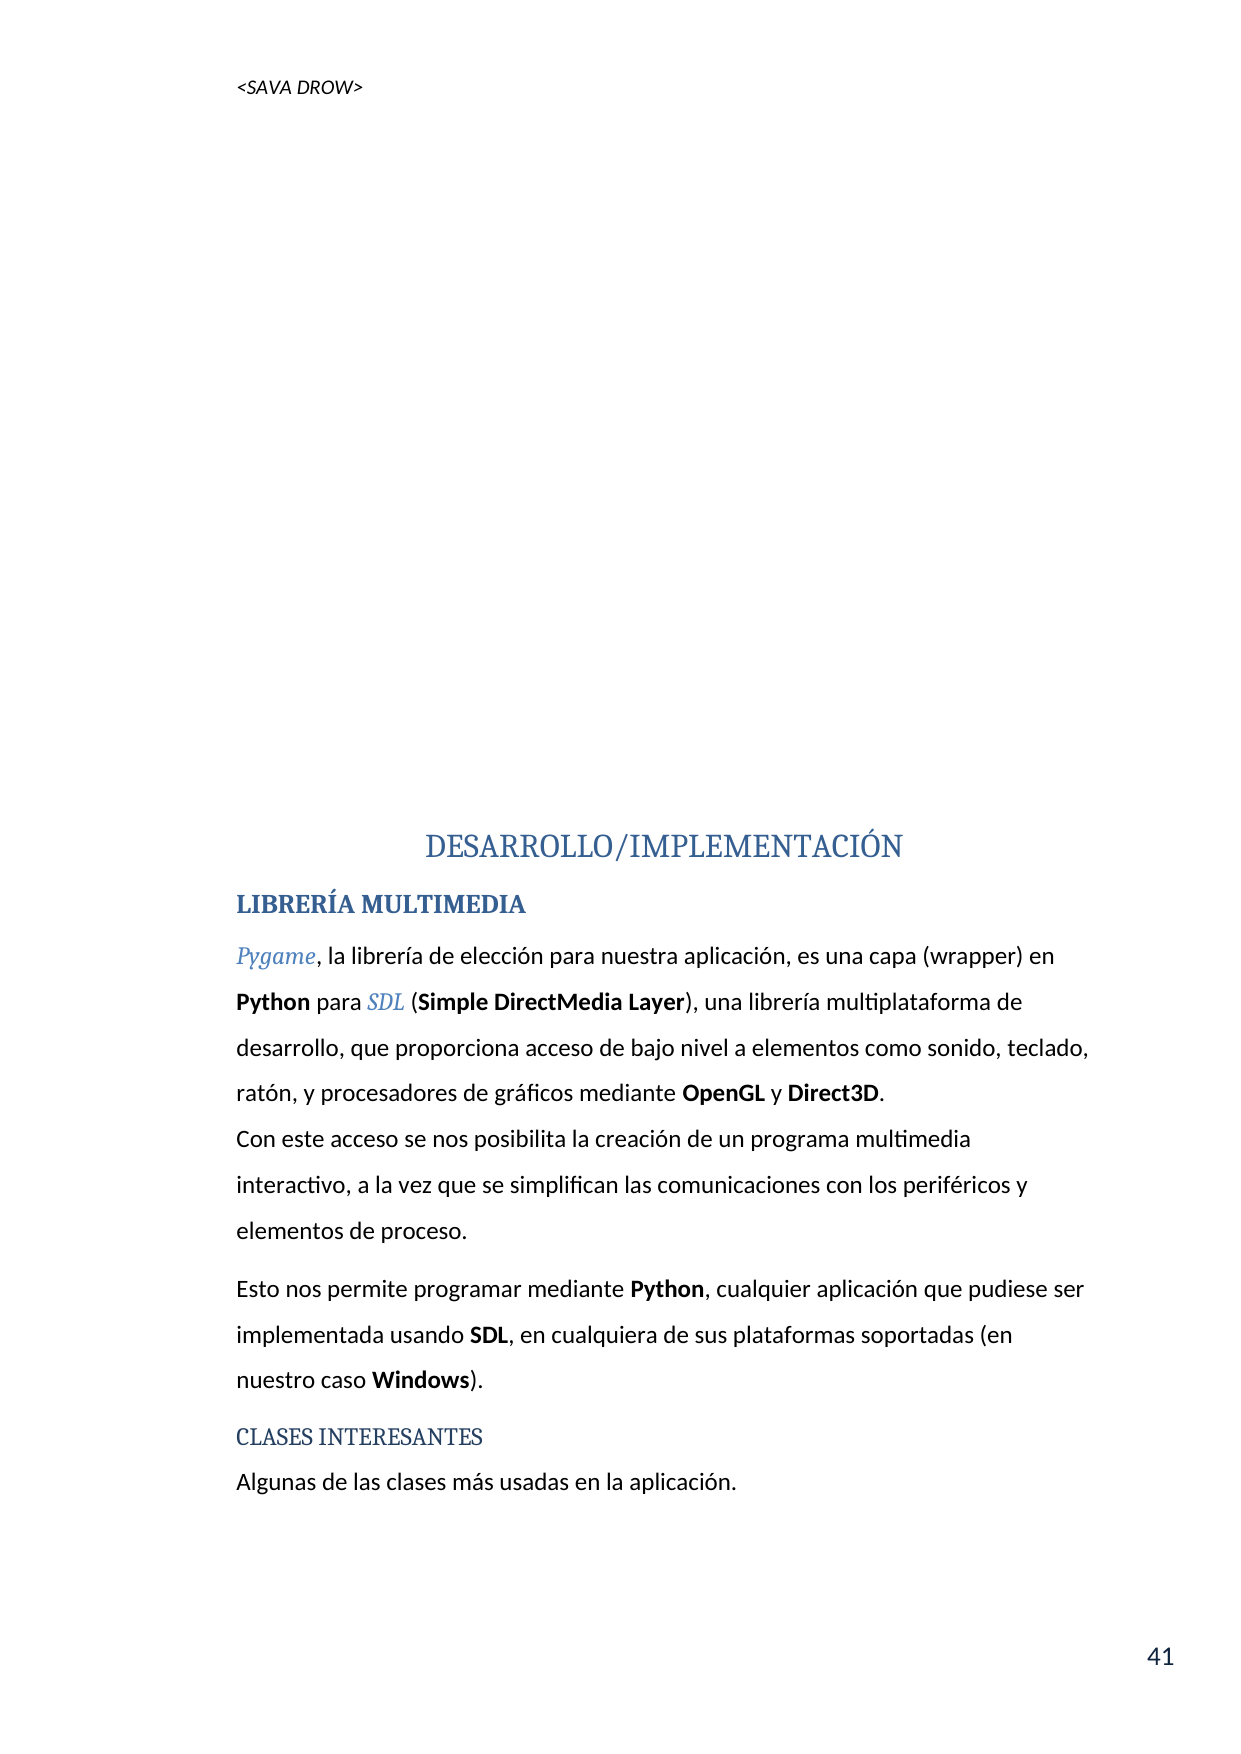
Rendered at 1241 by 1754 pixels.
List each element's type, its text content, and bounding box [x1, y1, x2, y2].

subtitle Pygame, la librería de elección para nuestra aplicación, es una capa (wrapper) en Python para SDL (Simple DirectMedia Layer), una librería multiplataforma de desarrollo, que proporciona acceso de bajo nivel a elementos como sonido, teclado, ratón, y procesadores de gráficos mediante OpenGL y Direct3D. [236, 940, 1092, 1108]
text Algunas de las clases más usadas en la aplicación. [236, 1466, 1092, 1496]
subtitle DESARROLLO/IMPLEMENTACIÓN [236, 828, 1092, 866]
subtitle CLASES INTERESANTES [236, 1423, 1092, 1451]
subtitle LIBRERÍA MULTIMEDIA [236, 889, 1092, 921]
text Con este acceso se nos posibilita la creación de un programa multimedia interactivo, a la vez que se simplifican las comunicaciones con los periféricos y elementos de proceso. [236, 1123, 1092, 1245]
text Esto nos permite programar mediante Python, cualquier aplicación que pudiese ser implementada usando SDL, en cualquiera de sus plataformas soportadas (en nuestro caso Windows). [236, 1273, 1092, 1395]
